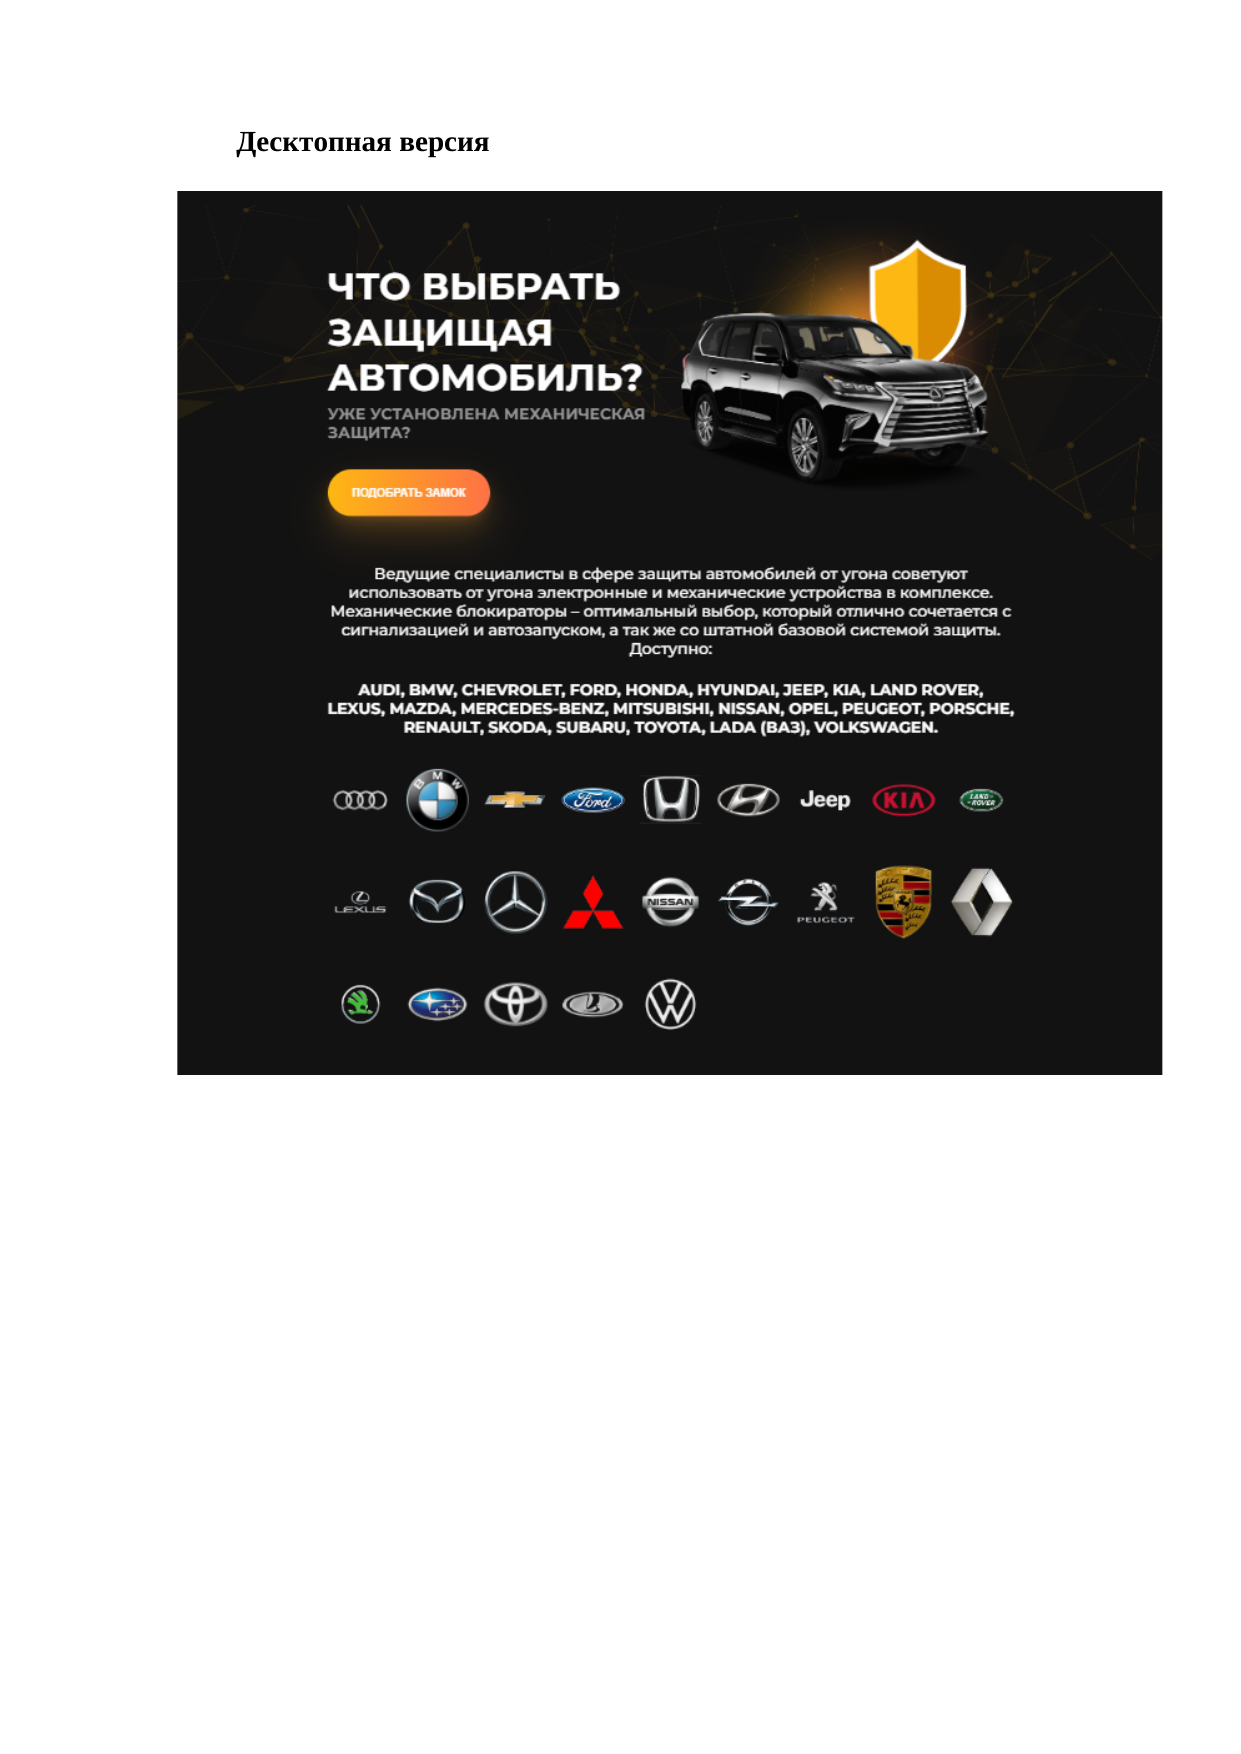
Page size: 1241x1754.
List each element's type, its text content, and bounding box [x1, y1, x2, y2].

picture [177, 191, 1163, 1075]
text Десктопная версия [177, 124, 1181, 158]
